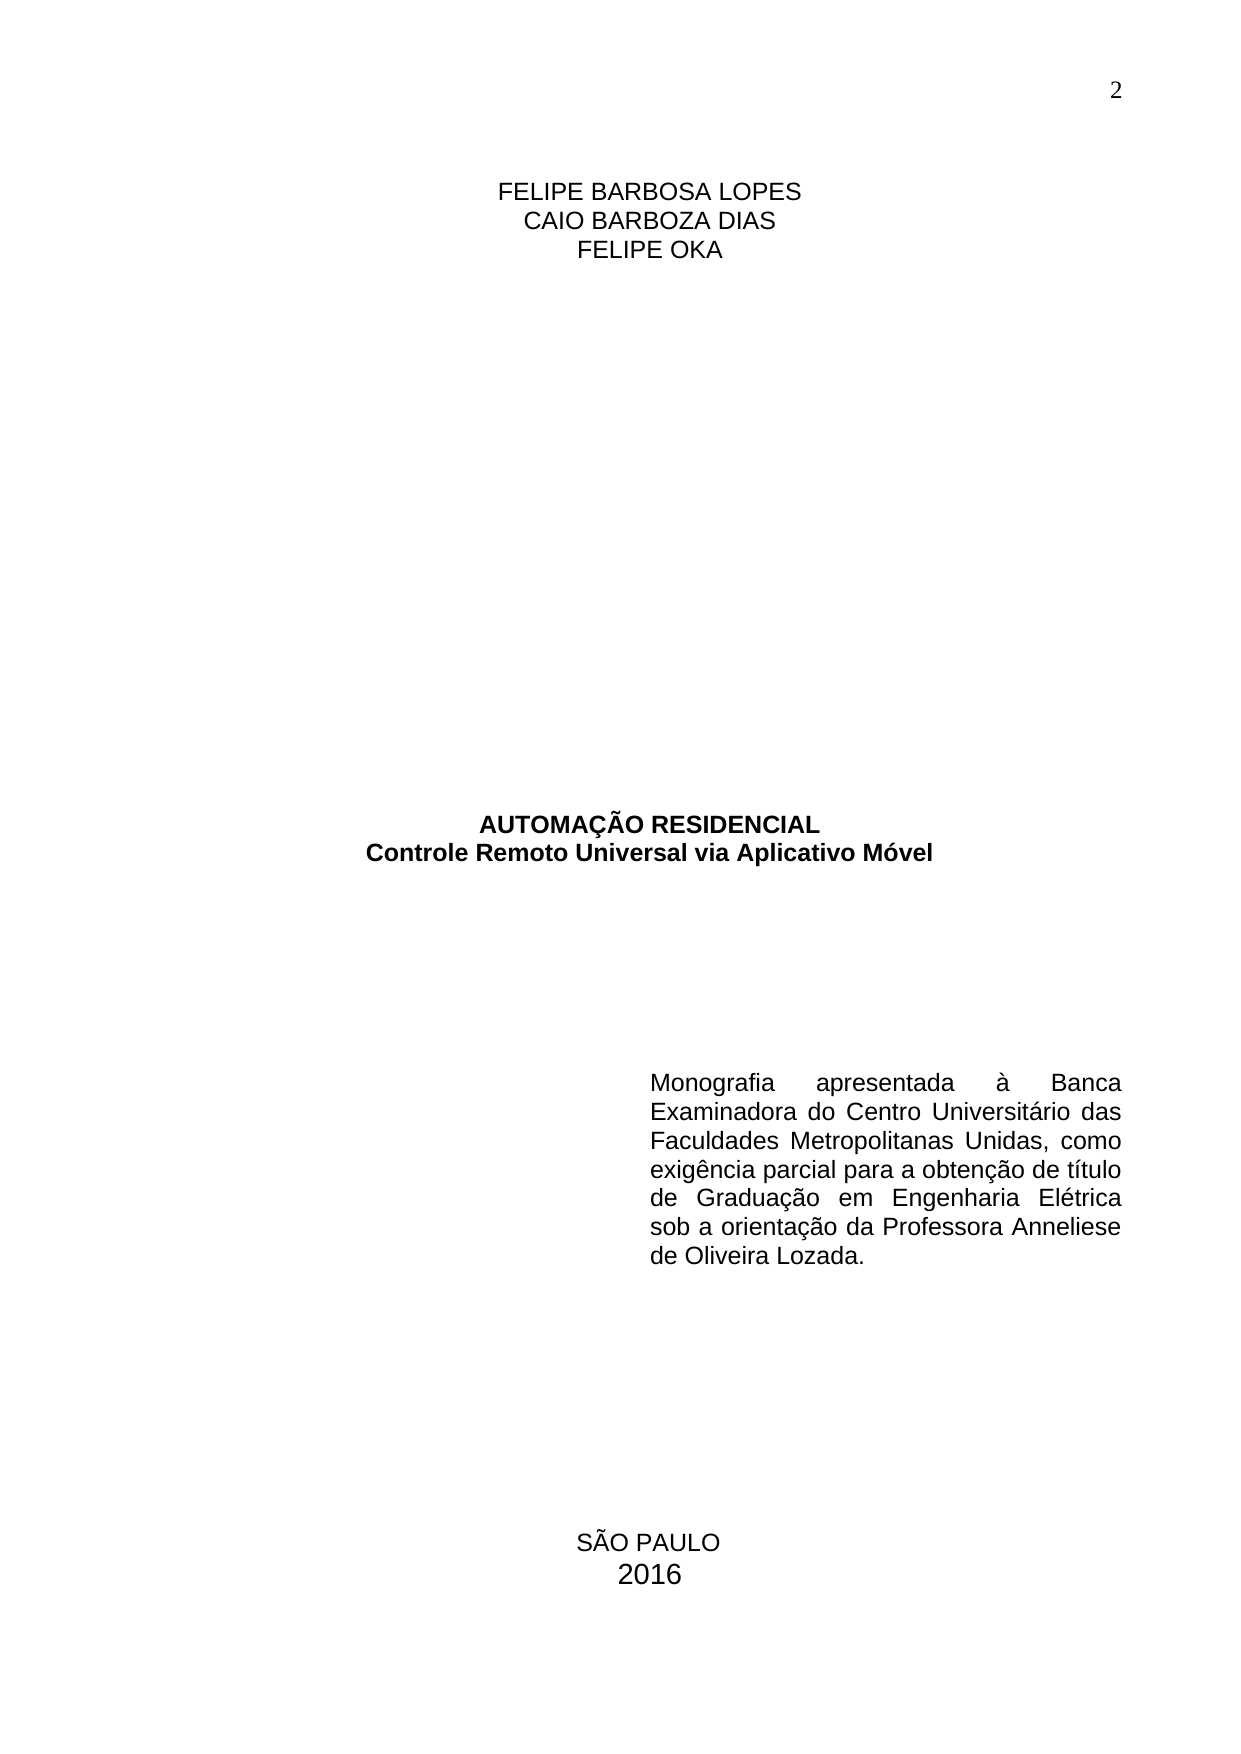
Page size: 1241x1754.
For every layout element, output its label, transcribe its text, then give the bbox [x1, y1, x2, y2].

subtitle FELIPE BARBOSA LOPES [177, 177, 1122, 206]
text 2016 [177, 1557, 1122, 1591]
text Monografia apresentada à Banca Examinadora do Centro Universitário das Faculdades Metropolitanas Unidas, como exigência parcial para a obtenção de título de Graduação em Engenharia Elétrica sob a orientação da Professora Anneliese de Oliveira Lozada. [650, 1068, 1122, 1270]
subtitle FELIPE OKA [177, 235, 1122, 263]
text AUTOMAÇÃO RESIDENCIAL [177, 810, 1122, 838]
text Controle Remoto Universal via Aplicativo Móvel [177, 838, 1122, 867]
text SÃO PAULO [177, 1528, 1122, 1557]
subtitle CAIO BARBOZA DIAS [177, 206, 1122, 235]
